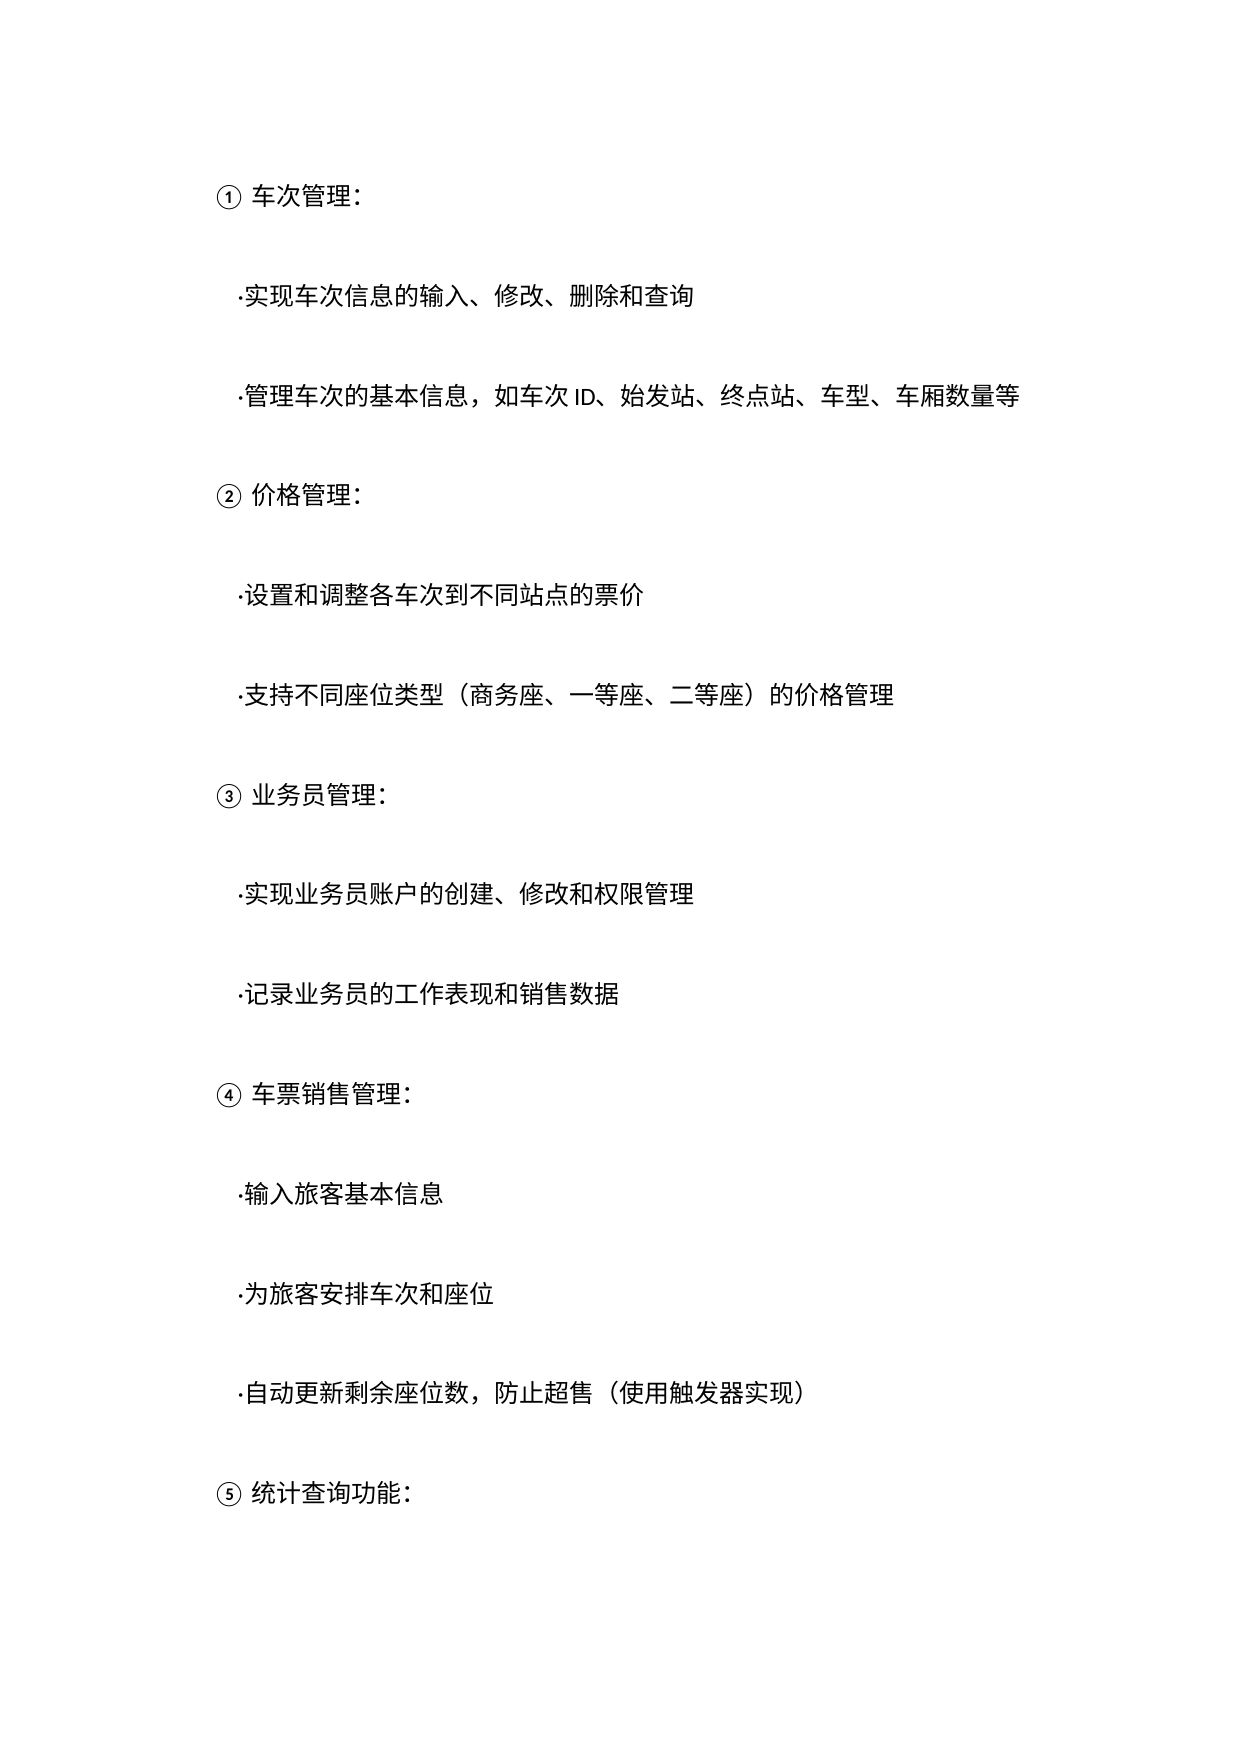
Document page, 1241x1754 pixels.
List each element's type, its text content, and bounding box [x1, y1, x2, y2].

text ·为旅客安排车次和座位 [187, 1260, 1053, 1325]
text ·设置和调整各车次到不同站点的票价 [187, 561, 1053, 626]
text ·实现业务员账户的创建、修改和权限管理 [187, 861, 1053, 926]
text ·管理车次的基本信息，如车次ID、始发站、终点站、车型、车厢数量等 [187, 362, 1053, 427]
text ③业务员管理： [187, 761, 1053, 826]
text ②价格管理： [187, 461, 1053, 526]
text ·输入旅客基本信息 [187, 1160, 1053, 1225]
text ·实现车次信息的输入、修改、删除和查询 [187, 262, 1053, 327]
text ①车次管理： [187, 162, 1053, 227]
text ⑤统计查询功能： [187, 1459, 1053, 1524]
text ④车票销售管理： [187, 1060, 1053, 1125]
text ·记录业务员的工作表现和销售数据 [187, 960, 1053, 1025]
text ·自动更新剩余座位数，防止超售（使用触发器实现） [187, 1359, 1053, 1424]
text ·支持不同座位类型（商务座、一等座、二等座）的价格管理 [187, 661, 1053, 726]
